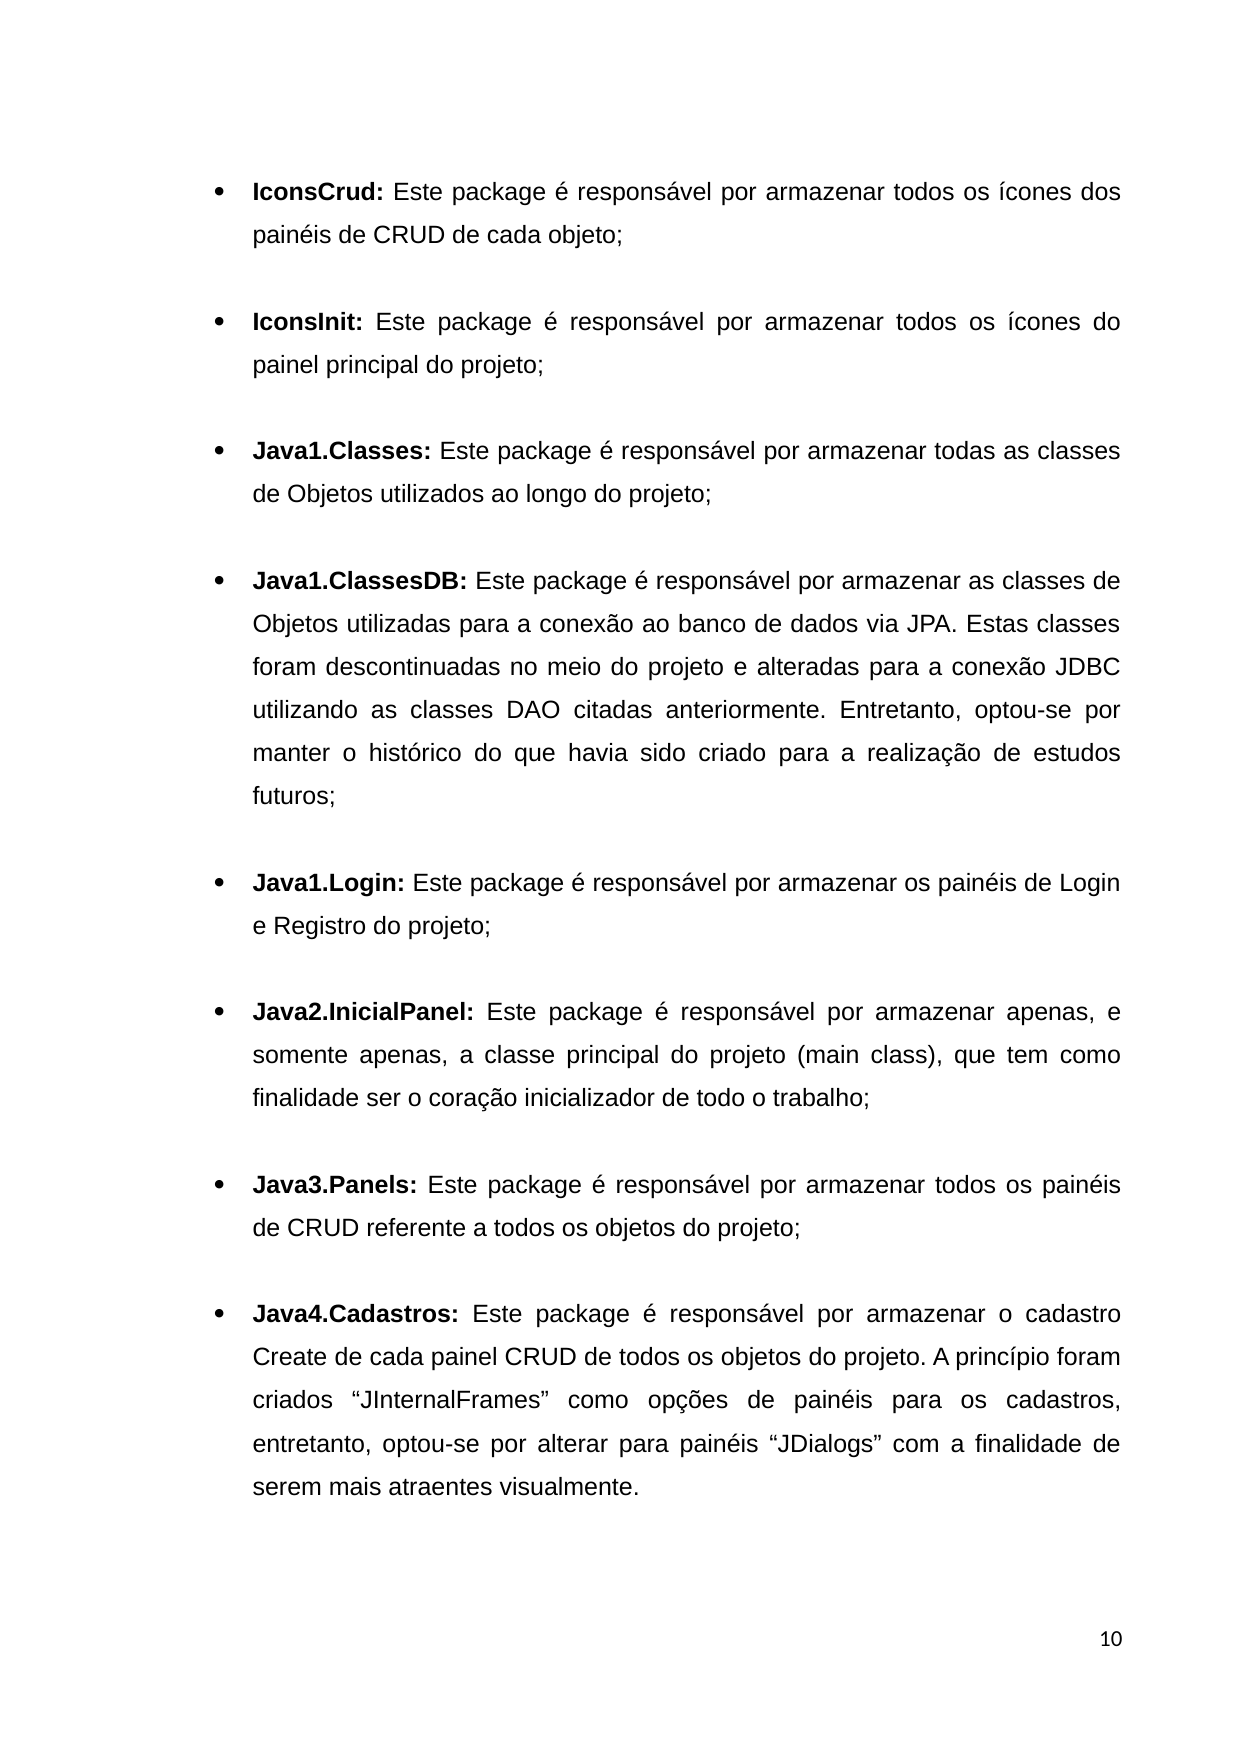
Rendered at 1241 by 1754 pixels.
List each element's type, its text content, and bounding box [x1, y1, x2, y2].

list Java2.InicialPanel: Este package é responsável por armazenar apenas, e somente apenas, a classe principal do projeto (main class), que tem como finalidade ser o coração inicializador de todo o trabalho; [215, 997, 1122, 1112]
list Java4.Cadastros: Este package é responsável por armazenar o cadastro Create de cada painel CRUD de todos os objetos do projeto. A princípio foram criados “JInternalFrames” como opções de painéis para os cadastros, entretanto, optou-se por alterar para painéis “JDialogs” com a finalidade de serem mais atraentes visualmente. [215, 1299, 1122, 1501]
list Java1.Classes: Este package é responsável por armazenar todas as classes de Objetos utilizados ao longo do projeto; [215, 436, 1122, 508]
list Java1.ClassesDB: Este package é responsável por armazenar as classes de Objetos utilizadas para a conexão ao banco de dados via JPA. Estas classes foram descontinuadas no meio do projeto e alteradas para a conexão JDBC utilizando as classes DAO citadas anteriormente. Entretanto, optou-se por manter o histórico do que havia sido criado para a realização de estudos futuros; [215, 566, 1122, 810]
list IconsInit: Este package é responsável por armazenar todos os ícones do painel principal do projeto; [215, 307, 1122, 379]
list Java1.Login: Este package é responsável por armazenar os painéis de Login e Registro do projeto; [215, 868, 1122, 939]
list IconsCrud: Este package é responsável por armazenar todos os ícones dos painéis de CRUD de cada objeto; [215, 177, 1122, 249]
list Java3.Panels: Este package é responsável por armazenar todos os painéis de CRUD referente a todos os objetos do projeto; [215, 1170, 1122, 1242]
